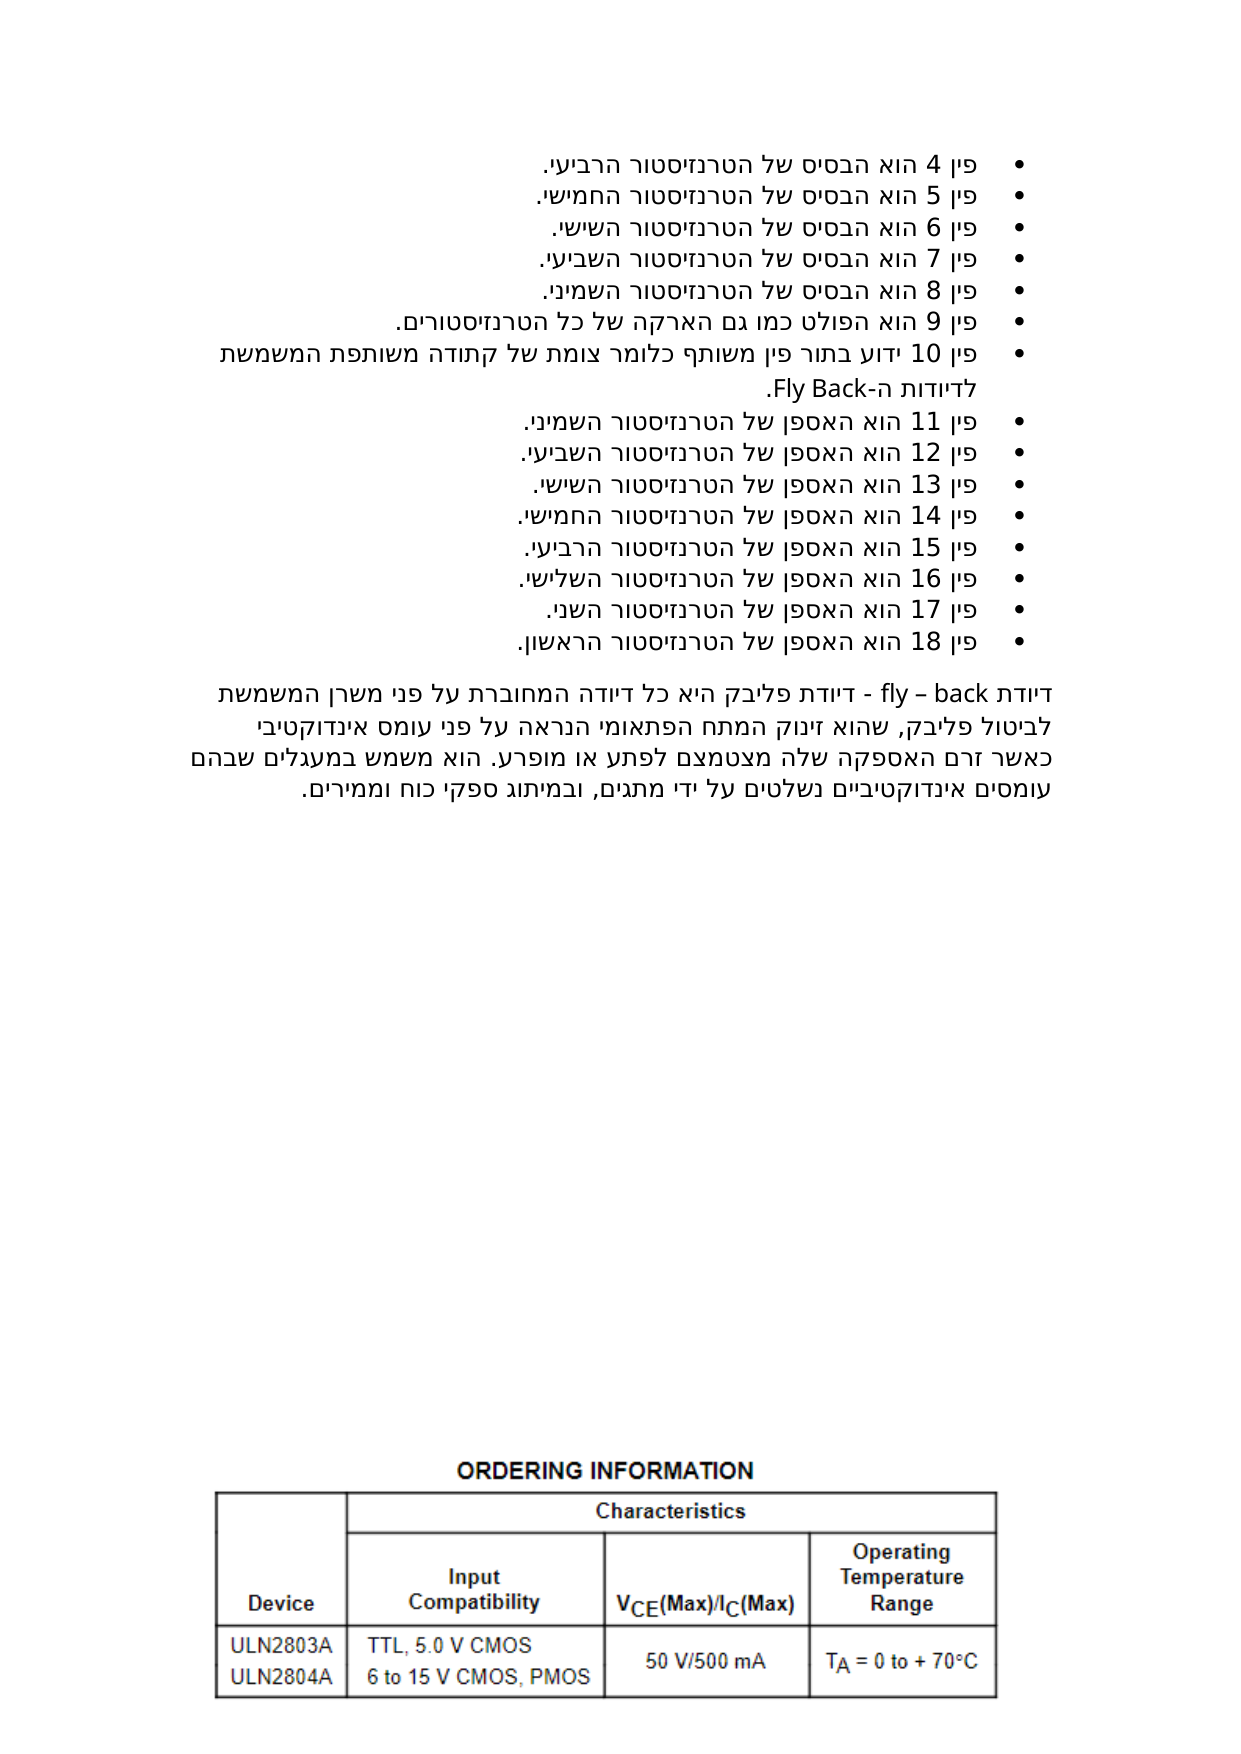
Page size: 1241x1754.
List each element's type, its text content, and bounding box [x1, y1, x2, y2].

list פין 9 הוא הפולט כמו גם הארקה של כל הטרנזיסטורים. [187, 307, 1015, 336]
list פין 14 הוא האספן של הטרנזיסטור החמישי. [187, 501, 1015, 531]
list פין 15 הוא האספן של הטרנזיסטור הרביעי. [187, 533, 1015, 562]
list פין 5 הוא הבסיס של הטרנזיסטור החמישי. [187, 181, 1015, 211]
picture [187, 1459, 1016, 1722]
list פין 12 הוא האספן של הטרנזיסטור השביעי. [187, 438, 1015, 468]
list פין 16 הוא האספן של הטרנזיסטור השלישי. [187, 564, 1015, 593]
list פין 7 הוא הבסיס של הטרנזיסטור השביעי. [187, 244, 1015, 273]
list פין 11 הוא האספן של הטרנזיסטור השמיני. [187, 407, 1015, 436]
list פין 6 הוא הבסיס של הטרנזיסטור השישי. [187, 213, 1015, 242]
list פין 10 ידוע בתור פין משותף כלומר צומת של קתודה משותפת המשמשת לדיודות ה-Fly Back. [187, 339, 1015, 404]
list פין 8 הוא הבסיס של הטרנזיסטור השמיני. [187, 276, 1015, 305]
list פין 4 הוא הבסיס של הטרנזיסטור הרביעי. [187, 150, 1015, 179]
list פין 13 הוא האספן של הטרנזיסטור השישי. [187, 470, 1015, 499]
list פין 18 הוא האספן של הטרנזיסטור הראשון. [187, 627, 1015, 656]
text דיודת fly – back - דיודת פליבק היא כל דיודה המחוברת על פני משרן המשמשת לביטול פליבק, שהוא זינוק המתח הפתאומי הנראה על פני עומס אינדוקטיבי כאשר זרם האספקה ​​שלה מצטמצם לפתע או מופרע. הוא משמש במעגלים שבהם עומסים אינדוקטיביים נשלטים על ידי מתגים, ובמיתוג ספקי כוח וממירים. [187, 675, 1053, 804]
list פין 17 הוא האספן של הטרנזיסטור השני. [187, 596, 1015, 625]
